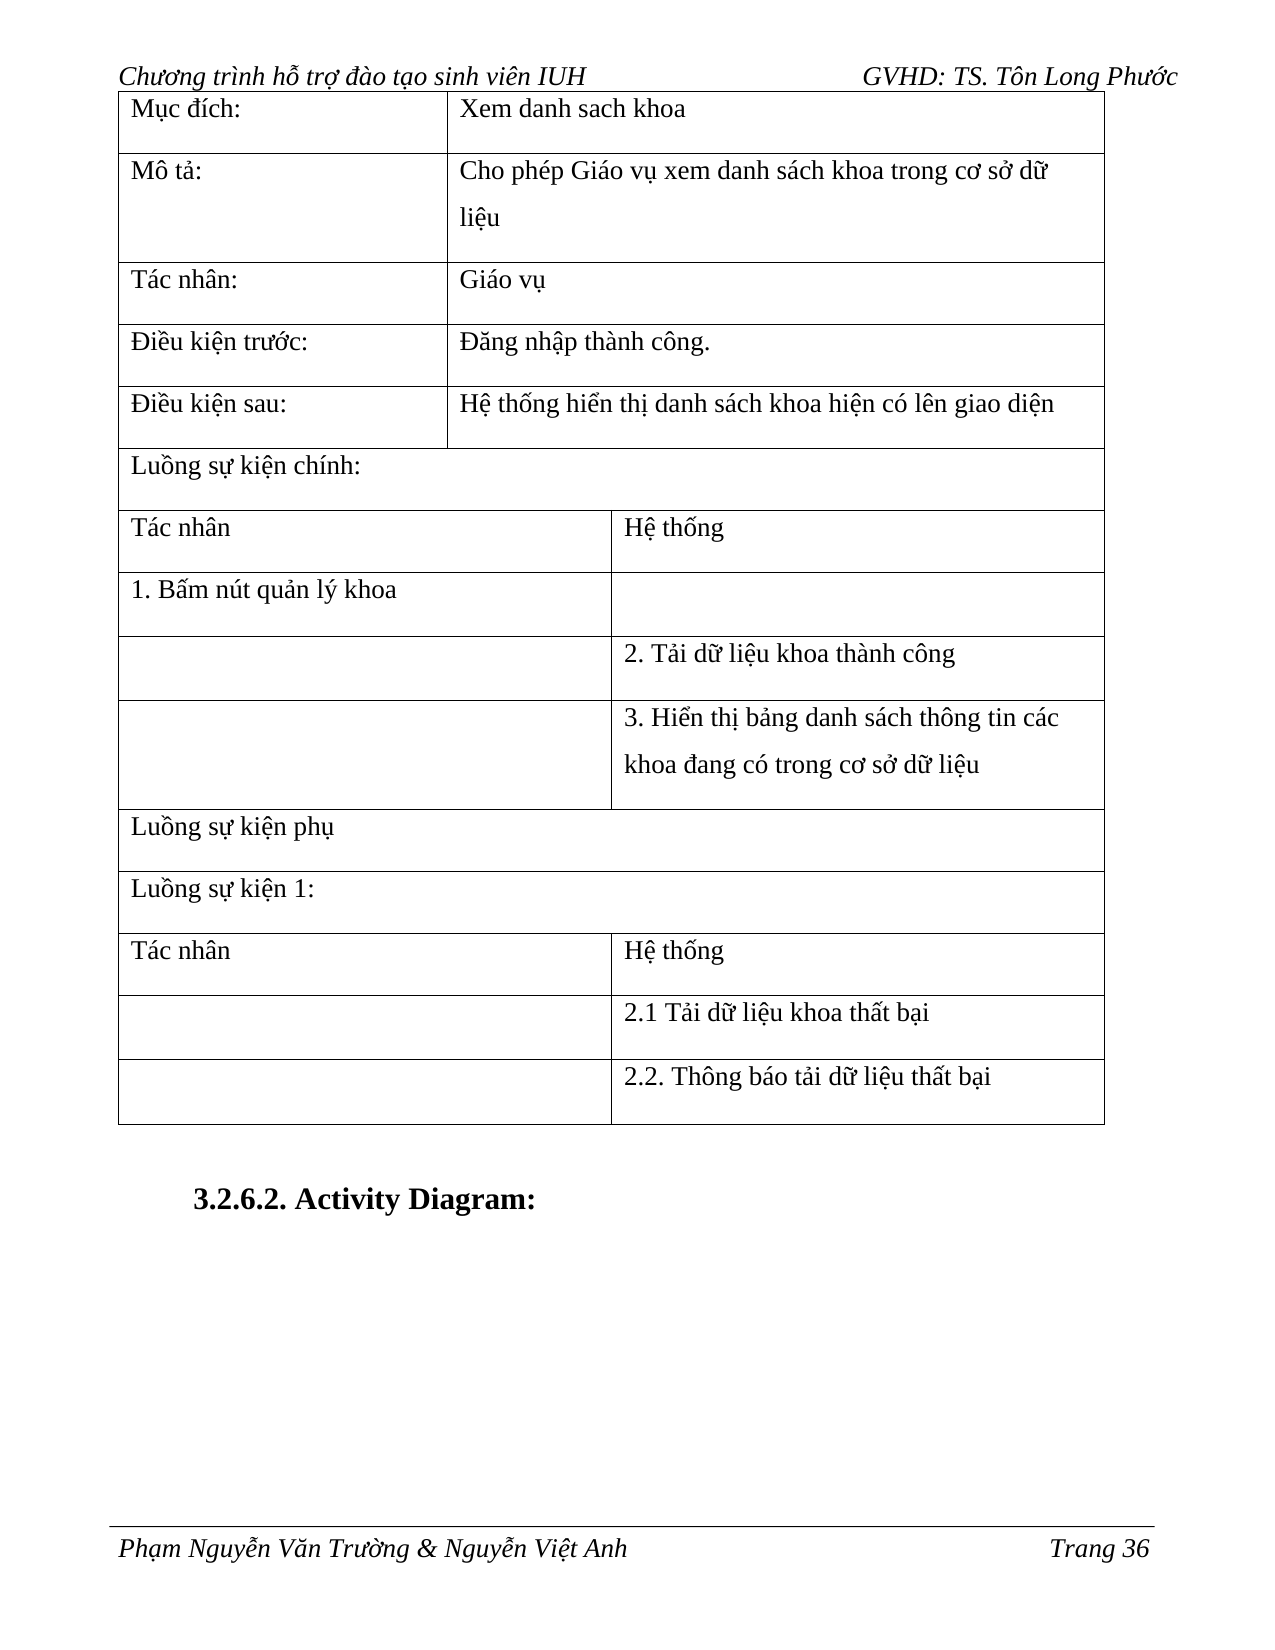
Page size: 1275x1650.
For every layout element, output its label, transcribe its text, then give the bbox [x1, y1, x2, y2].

table_cell Mô tả: [119, 154, 447, 262]
table_cell Luồng sự kiện 1: [119, 872, 1104, 933]
table_cell Mục đích: [119, 92, 447, 153]
text 3.2.6.2. Activity Diagram: [118, 1180, 1186, 1216]
table_cell 2.2. Thông báo tải dữ liệu thất bại [612, 1060, 1104, 1124]
table_cell Giáo vụ [448, 263, 1104, 324]
table_cell [119, 996, 611, 1059]
table_cell 3. Hiển thị bảng danh sách thông tin các khoa đang có trong cơ sở dữ liệu [612, 701, 1104, 809]
table_cell [119, 1060, 611, 1124]
table_cell Cho phép Giáo vụ xem danh sách khoa trong cơ sở dữ liệu [448, 154, 1104, 262]
table_cell 1. Bấm nút quản lý khoa [119, 573, 611, 636]
table_cell Tác nhân [119, 934, 611, 995]
table_cell Luồng sự kiện phụ [119, 810, 1104, 871]
table_cell Điều kiện trước: [119, 325, 447, 386]
table_cell Hệ thống [612, 511, 1104, 572]
table_cell Hệ thống [612, 934, 1104, 995]
table_cell Xem danh sach khoa [448, 92, 1104, 153]
table_cell [119, 637, 611, 700]
table_cell 2. Tải dữ liệu khoa thành công [612, 637, 1104, 700]
table_cell 2.1 Tải dữ liệu khoa thất bại [612, 996, 1104, 1059]
table_cell Điều kiện sau: [119, 387, 447, 448]
table_cell [119, 701, 611, 809]
table_cell Tác nhân [119, 511, 611, 572]
table_cell [612, 573, 1104, 636]
table_cell Luồng sự kiện chính: [119, 449, 1104, 510]
table_cell Đăng nhập thành công. [448, 325, 1104, 386]
table_cell Hệ thống hiển thị danh sách khoa hiện có lên giao diện [448, 387, 1104, 448]
table_cell Tác nhân: [119, 263, 447, 324]
